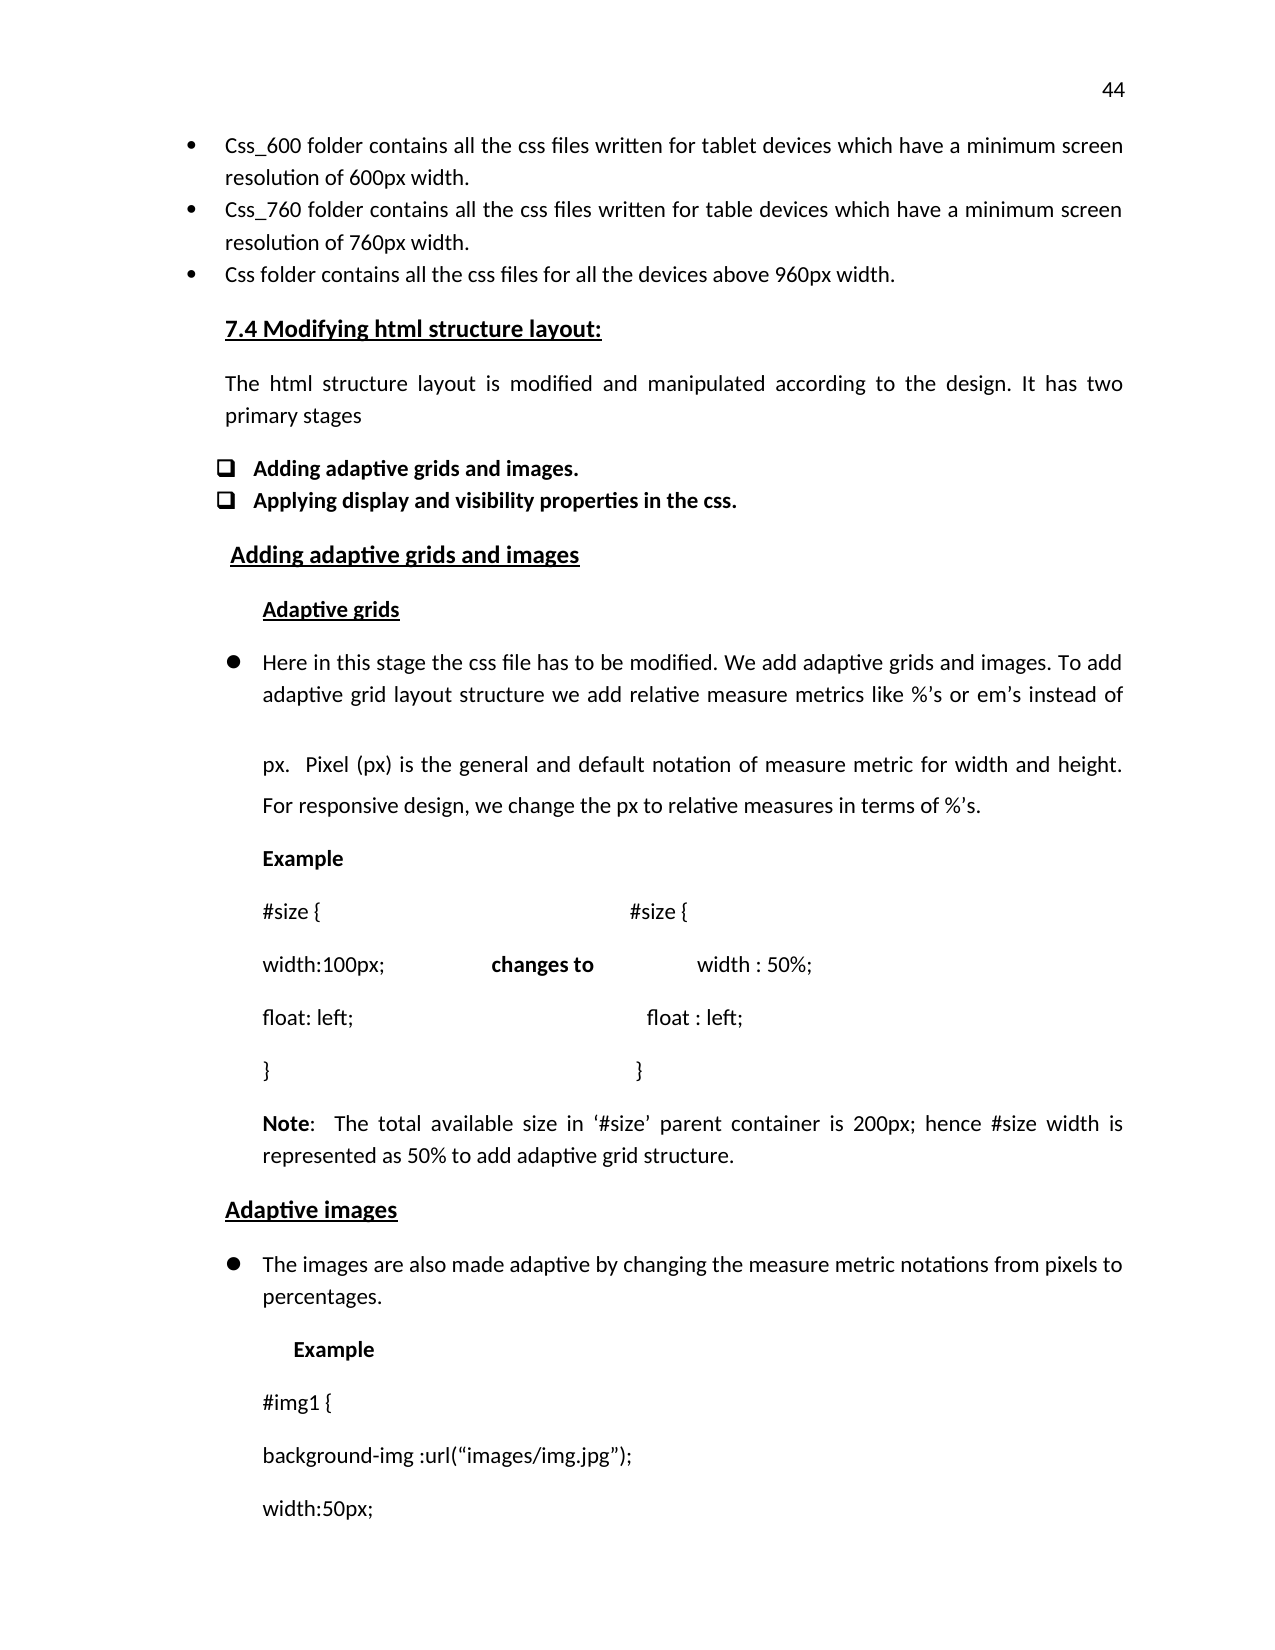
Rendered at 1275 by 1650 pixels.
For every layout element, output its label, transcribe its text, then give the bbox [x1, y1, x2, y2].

text Example [262, 1335, 1125, 1363]
text } } [262, 1056, 1125, 1084]
text Adding adaptive grids and images [225, 539, 1125, 570]
text The html structure layout is modified and manipulated according to the design. It has two primary stages [225, 369, 1125, 429]
list Here in this stage the css file has to be modified. We add adaptive grids and images. To add adaptive grid layout structure we add relative measure metrics like %’s or em’s instead of px. Pixel (px) is the general and default notation of measure metric for width and height. For responsive design, we change the px to relative measures in terms of %’s. [225, 648, 1125, 819]
list Css folder contains all the css files for all the devices above 960px width. [187, 260, 1125, 288]
list The images are also made adaptive by changing the measure metric notations from pixels to percentages. [225, 1250, 1125, 1310]
text #size { #size { [262, 897, 1125, 925]
list Css_600 folder contains all the css files written for tablet devices which have a minimum screen resolution of 600px width. [187, 131, 1125, 191]
list Adding adaptive grids and images. [216, 454, 1125, 482]
text Adaptive grids [262, 595, 1125, 623]
text Example [262, 844, 1125, 872]
list Css_760 folder contains all the css files written for table devices which have a minimum screen resolution of 760px width. [187, 196, 1125, 256]
text background-img :url(“images/img.jpg”); [262, 1441, 1125, 1469]
text 7.4 Modifying html structure layout: [225, 313, 1125, 343]
text width:100px; changes to width : 50%; [262, 950, 1125, 978]
text #img1 { [262, 1388, 1125, 1416]
text Adaptive images [225, 1194, 1125, 1225]
text width:50px; [262, 1494, 1125, 1522]
text float: left; float : left; [262, 1003, 1125, 1031]
list Applying display and visibility properties in the css. [216, 486, 1125, 514]
text Note: The total available size in ‘#size’ parent container is 200px; hence #size width is represented as 50% to add adaptive grid structure. [262, 1109, 1125, 1169]
